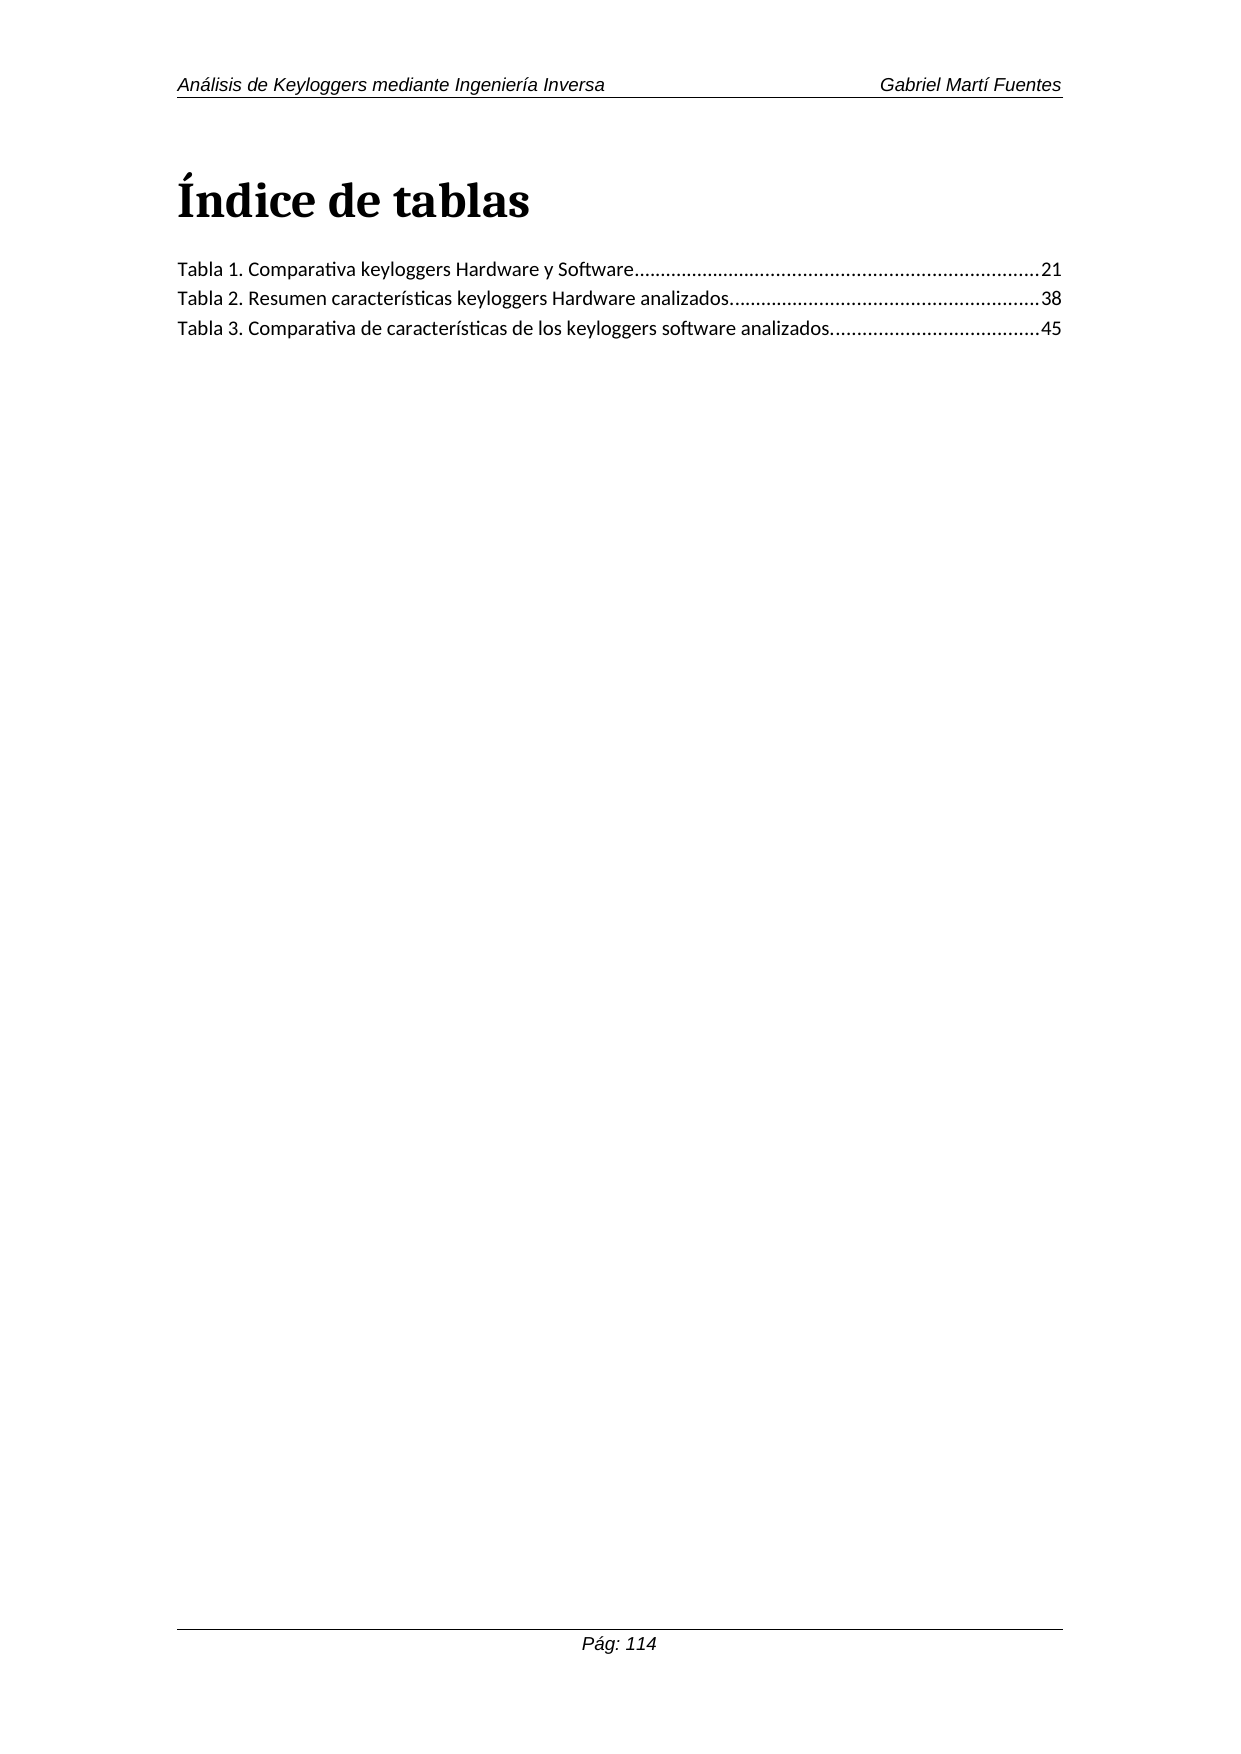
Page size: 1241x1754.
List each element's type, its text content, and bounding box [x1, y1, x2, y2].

text Tabla 3. Comparativa de características de los keyloggers software analizados. 45 [177, 315, 1063, 340]
text Tabla 1. Comparativa keyloggers Hardware y Software 21 [177, 256, 1063, 282]
text Tabla 2. Resumen características keyloggers Hardware analizados. 38 [177, 286, 1063, 311]
text Índice de tablas [177, 173, 1063, 230]
